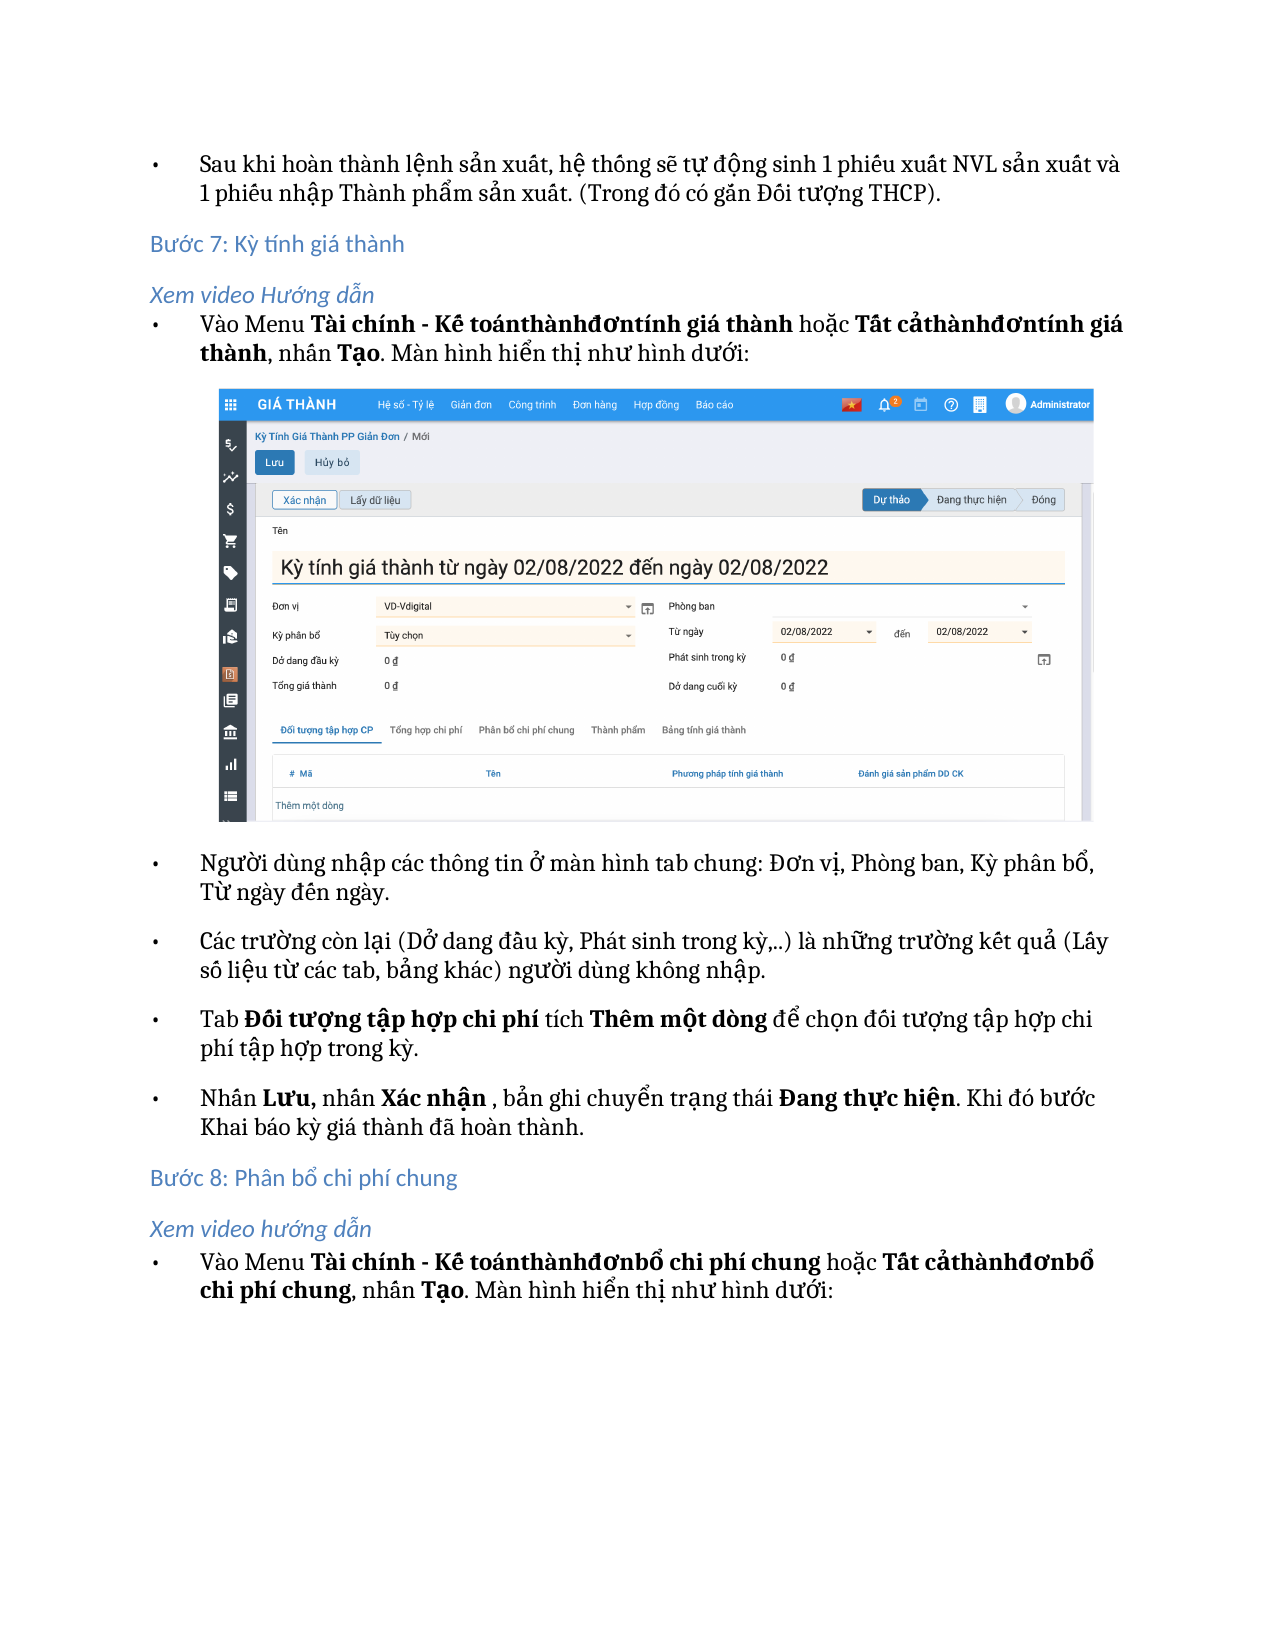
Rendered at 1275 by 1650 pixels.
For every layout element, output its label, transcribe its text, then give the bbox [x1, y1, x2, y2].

picture [218, 388, 1094, 822]
list Vào Menu Tài chính - Kế toánthànhđơnbổ chi phí chung hoặc Tất cảthànhđơnbổ chi phí chung, nhấn Tạo. Màn hình hiển thị như hình dưới: [150, 1248, 1125, 1305]
list Sau khi hoàn thành lệnh sản xuất, hệ thống sẽ tự động sinh 1 phiếu xuất NVL sản xuất và 1 phiếu nhập Thành phẩm sản xuất. (Trong đó có gắn Đối tượng THCP). [150, 150, 1125, 207]
list Nhấn Lưu, nhấn Xác nhận , bản ghi chuyển trạng thái Đang thực hiện. Khi đó bước Khai báo kỳ giá thành đã hoàn thành. [150, 1084, 1125, 1141]
list Vào Menu Tài chính - Kế toánthànhđơntính giá thành hoặc Tất cảthànhđơntính giá thành, nhấn Tạo. Màn hình hiển thị như hình dưới: [150, 310, 1125, 368]
list Tab Đối tượng tập hợp chi phí tích Thêm một dòng để chọn đối tượng tập hợp chi phí tập hợp trong kỳ. [150, 1005, 1125, 1063]
list Người dùng nhập các thông tin ở màn hình tab chung: Đơn vị, Phòng ban, Kỳ phân bổ, Từ ngày đến ngày. [150, 849, 1125, 906]
subtitle Bước 7: Kỳ tính giá thành [150, 228, 1125, 259]
list Các trường còn lại (Dở dang đầu kỳ, Phát sinh trong kỳ,..) là những trường kết quả (Lấy số liệu từ các tab, bảng khác) người dùng không nhập. [150, 927, 1125, 984]
subtitle Xem video hướng dẫn [150, 1213, 1125, 1244]
subtitle Xem video Hướng dẫn [150, 280, 1125, 310]
subtitle Bước 8: Phân bổ chi phí chung [150, 1162, 1125, 1192]
